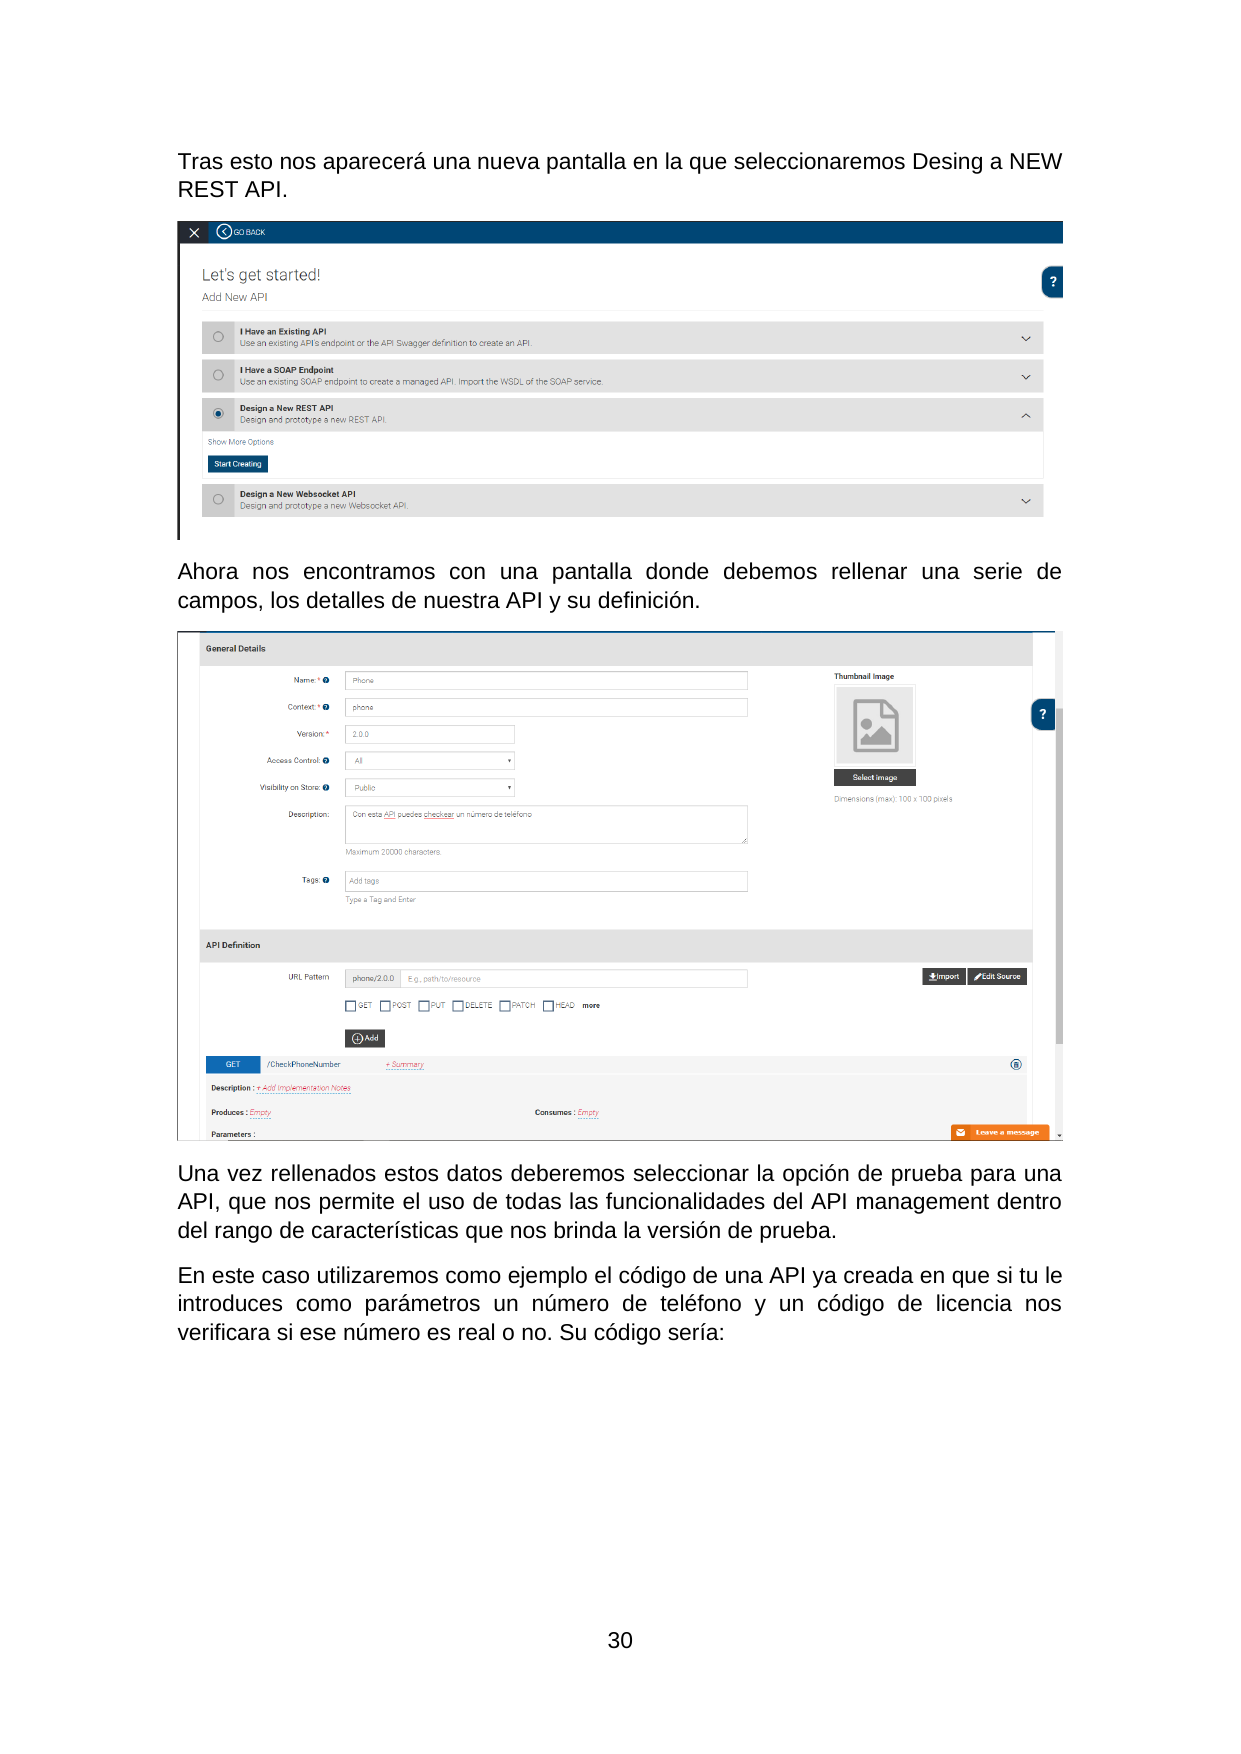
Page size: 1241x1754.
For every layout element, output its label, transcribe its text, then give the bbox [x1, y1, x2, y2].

text Ahora nos encontramos con una pantalla donde debemos rellenar una serie de campos, los detalles de nuestra API y su definición. [177, 558, 1063, 613]
text Una vez rellenados estos datos deberemos seleccionar la opción de prueba para una API, que nos permite el uso de todas las funcionalidades del API management dentro del rango de características que nos brinda la versión de prueba. [177, 1160, 1063, 1243]
text Tras esto nos aparecerá una nueva pantalla en la que seleccionaremos Desing a NEW REST API. [177, 148, 1063, 202]
picture [177, 631, 1063, 1141]
picture [177, 221, 1063, 540]
text En este caso utilizaremos como ejemplo el código de una API ya creada en que si tu le introduces como parámetros un número de teléfono y un código de licencia nos verificara si ese número es real o no. Su código sería: [177, 1262, 1063, 1345]
